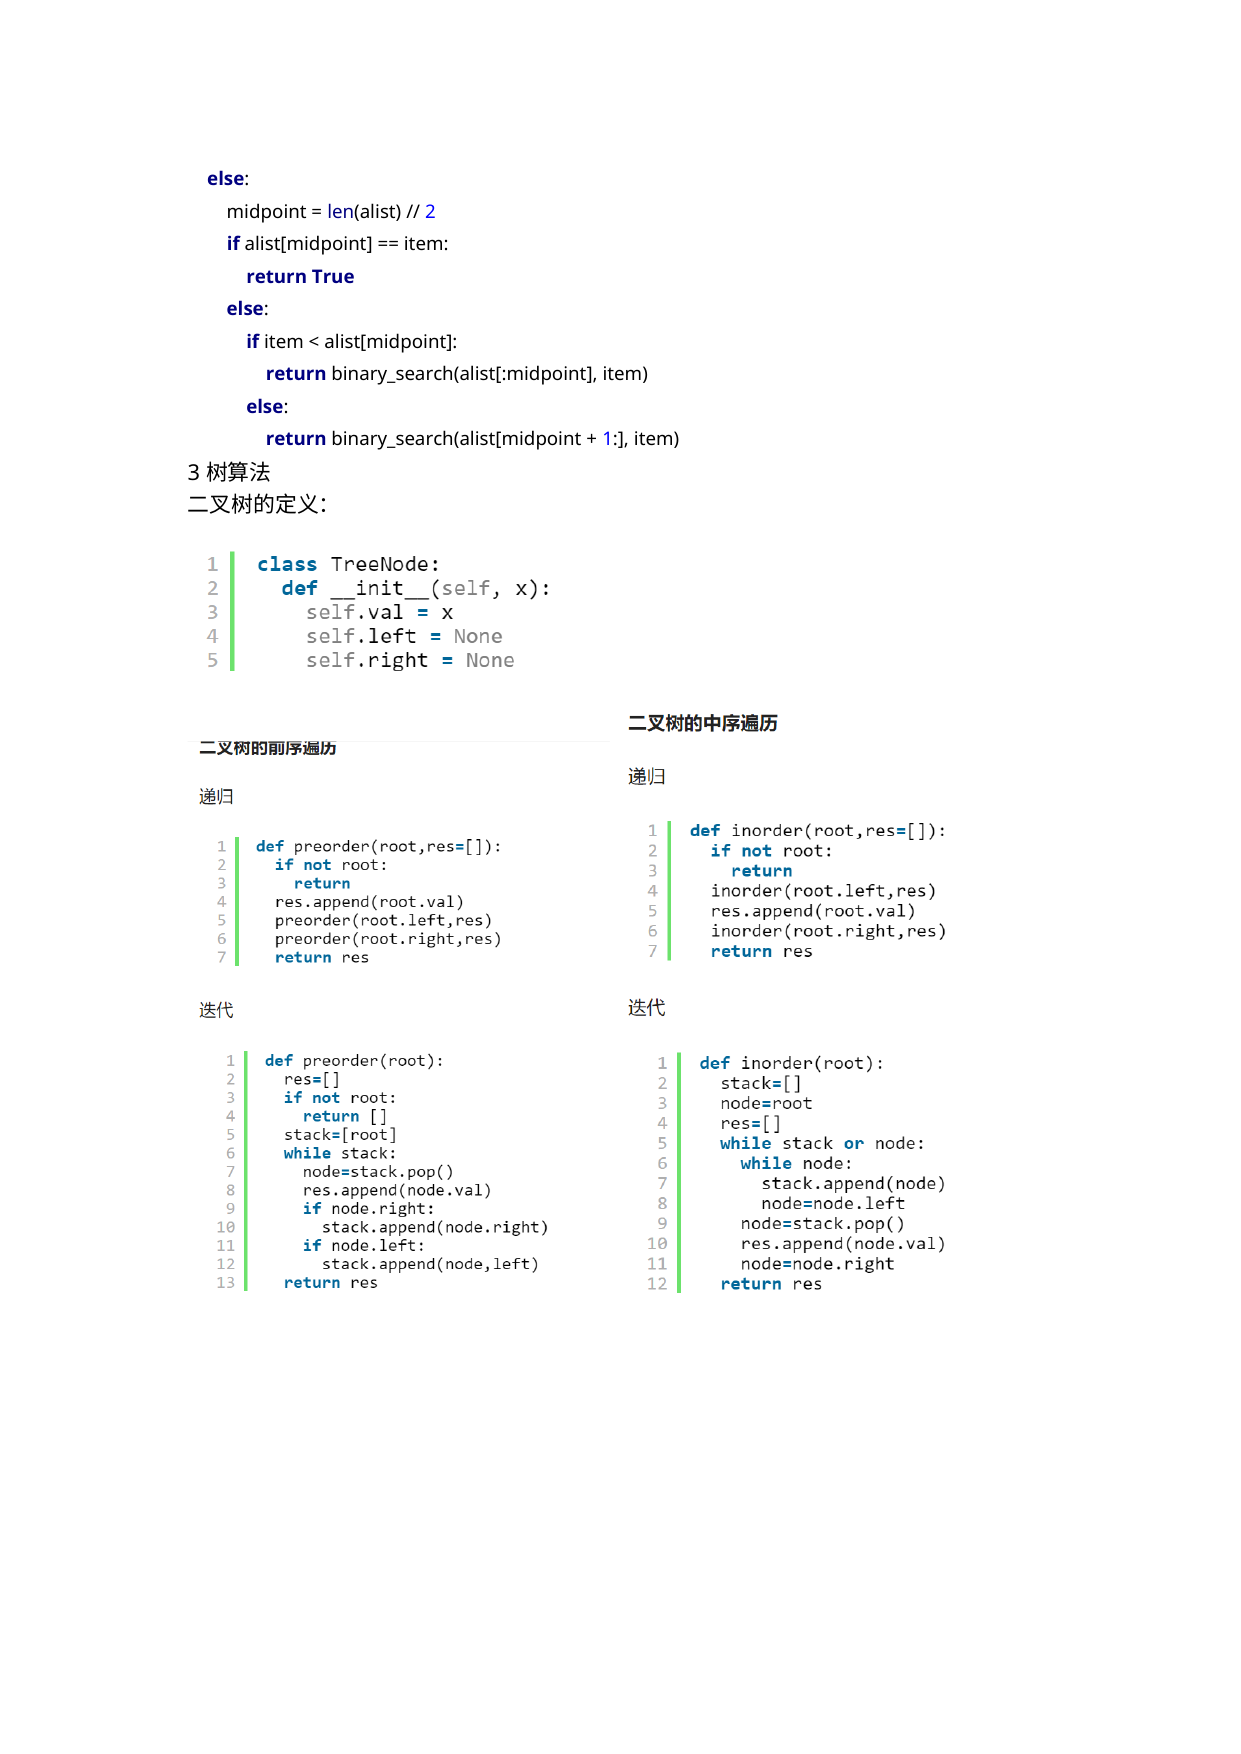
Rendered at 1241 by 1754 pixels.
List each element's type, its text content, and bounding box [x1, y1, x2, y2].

picture [187, 544, 687, 678]
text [187, 162, 1053, 454]
text 3 树算法 [187, 454, 1053, 487]
picture [187, 707, 1030, 1295]
text 二叉树的定义： [187, 487, 1053, 519]
